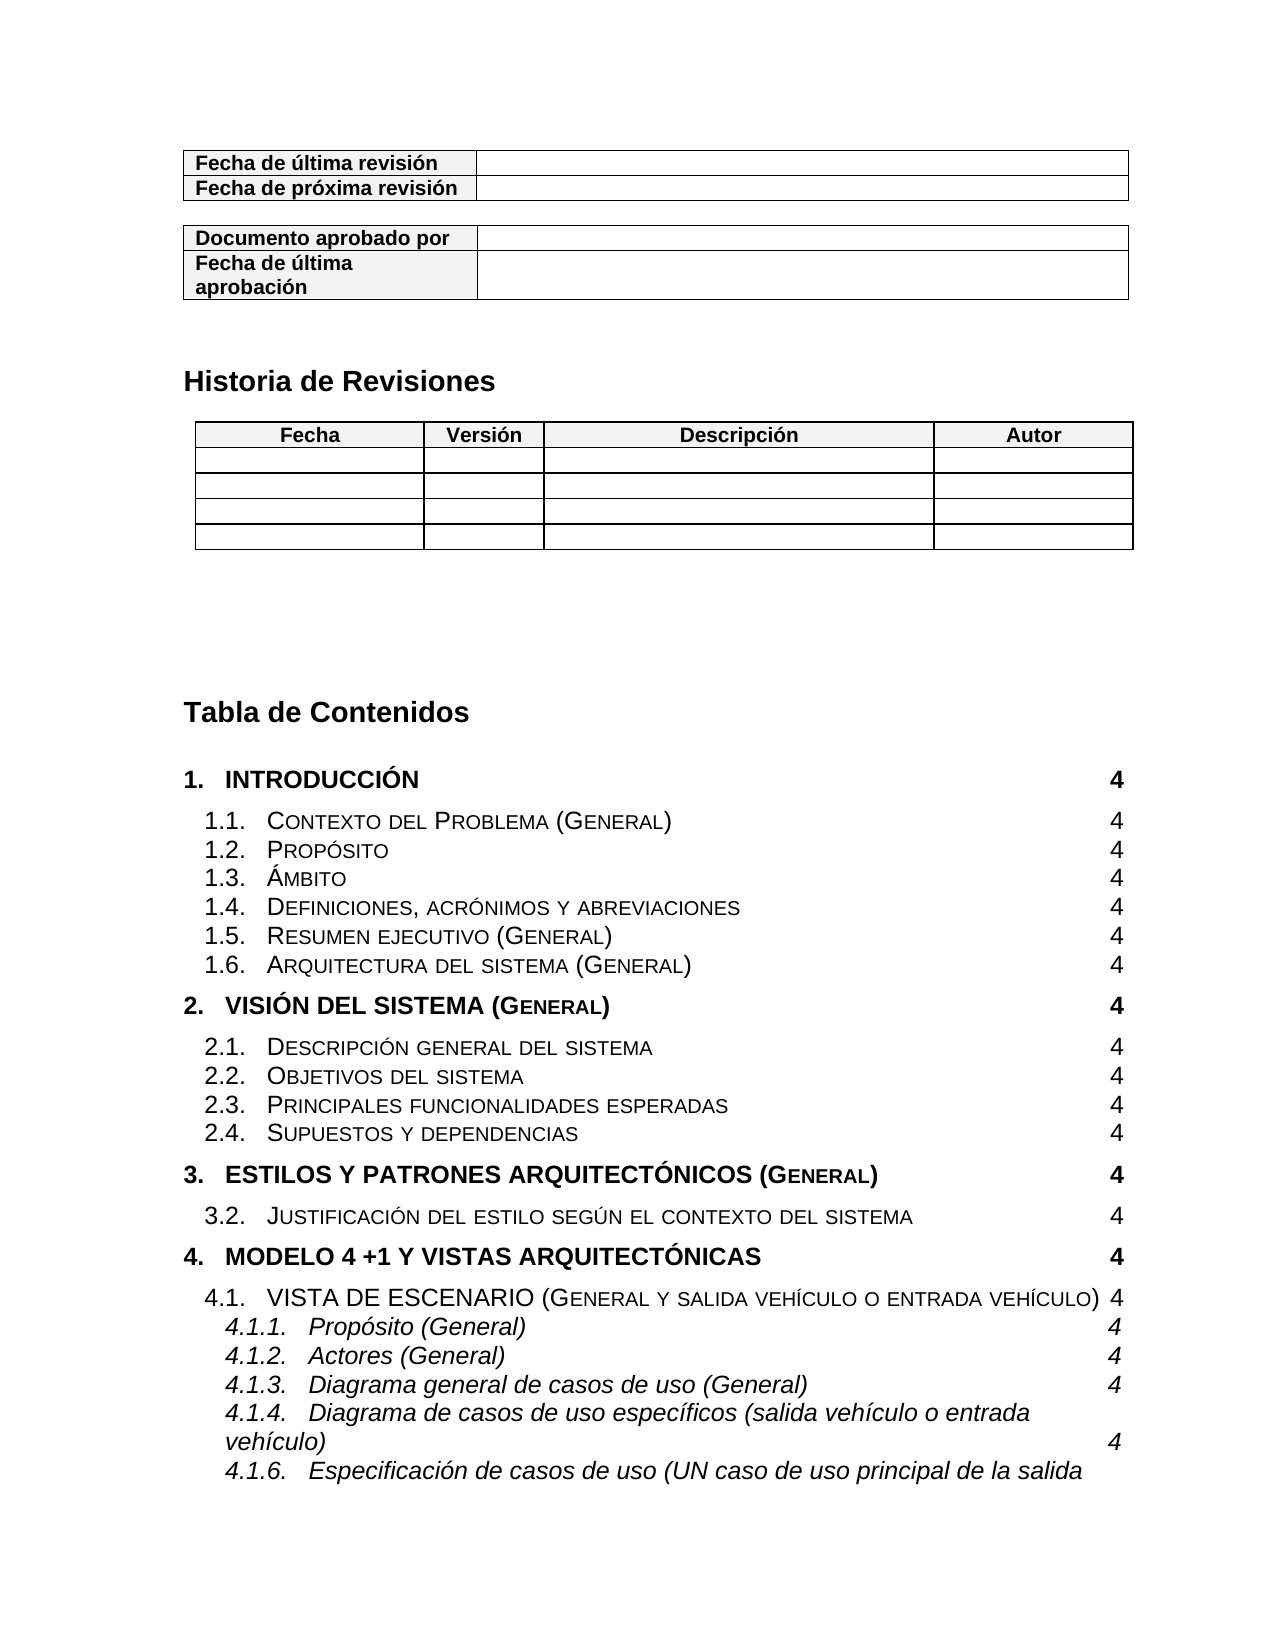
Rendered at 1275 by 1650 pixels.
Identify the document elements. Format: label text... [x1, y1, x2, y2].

table_cell [477, 176, 1128, 200]
table_header Versión [425, 423, 543, 447]
text Historia de Revisiones [183, 364, 1125, 397]
table_cell [196, 448, 423, 472]
table_header [478, 226, 1128, 250]
text Tabla de Contenidos [183, 694, 1125, 728]
table_cell [425, 499, 543, 523]
table_cell [196, 499, 423, 523]
table_header Fecha [196, 423, 423, 447]
table_cell [478, 251, 1128, 299]
table_cell [935, 474, 1132, 498]
table_header Autor [935, 423, 1132, 447]
table_header Documento aprobado por [184, 226, 477, 250]
table_cell Fecha de última revisión [184, 151, 476, 175]
table_cell [196, 525, 423, 549]
table_cell [545, 525, 933, 549]
table_cell [935, 499, 1132, 523]
table_cell [425, 474, 543, 498]
table_cell Fecha de próxima revisión [184, 176, 476, 200]
table_cell [935, 525, 1132, 549]
table_header Descripción [545, 423, 933, 447]
table_cell [477, 151, 1128, 175]
table_cell [545, 448, 933, 472]
table_cell [935, 448, 1132, 472]
table_cell [425, 448, 543, 472]
table_cell [196, 474, 423, 498]
table_cell [545, 499, 933, 523]
table_cell [425, 525, 543, 549]
table_cell Fecha de última aprobación [184, 251, 477, 299]
table_cell [545, 474, 933, 498]
